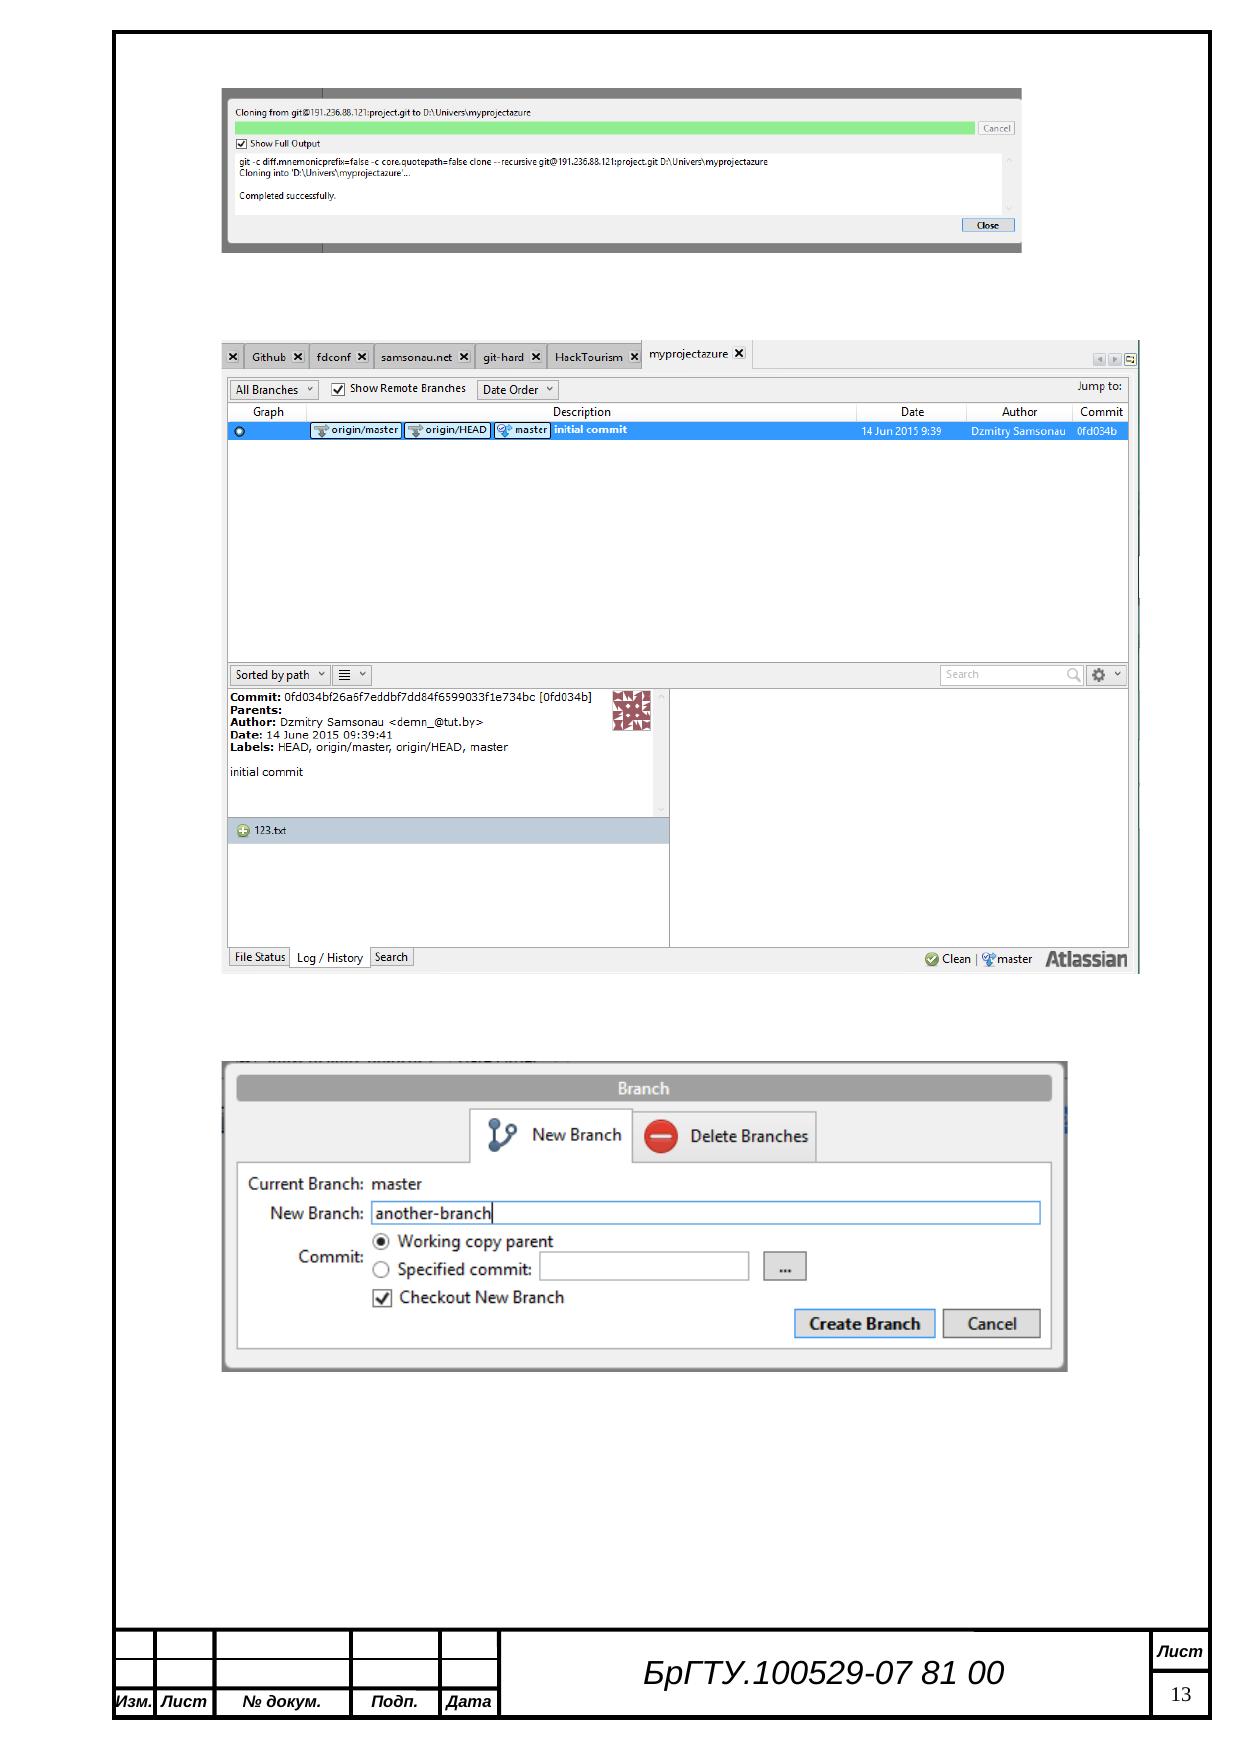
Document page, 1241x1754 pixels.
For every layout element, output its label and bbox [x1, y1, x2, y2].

picture [221, 1061, 1068, 1372]
picture [221, 88, 1022, 253]
picture [221, 340, 1140, 974]
